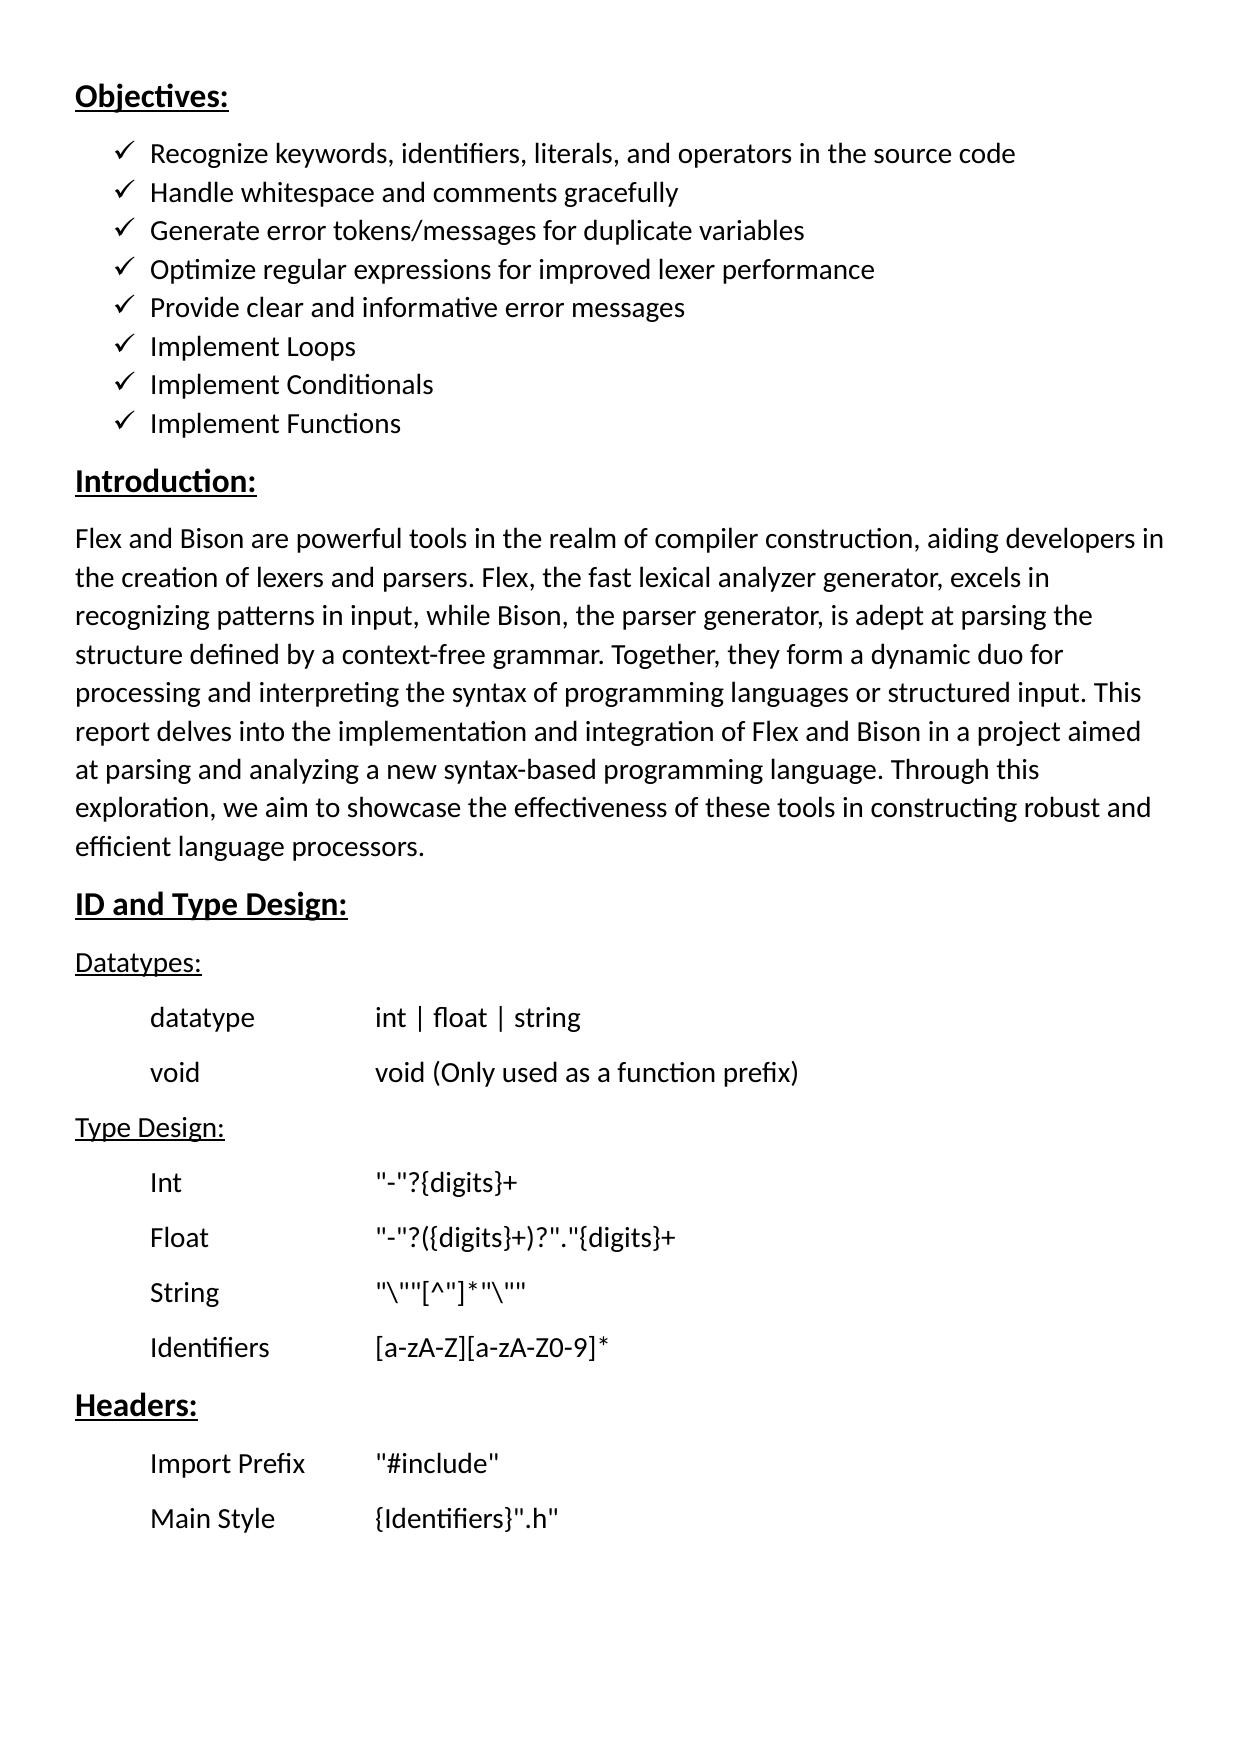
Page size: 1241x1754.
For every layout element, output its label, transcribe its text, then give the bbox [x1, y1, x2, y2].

text Introduction: [75, 460, 1165, 501]
text void void (Only used as a function prefix) [75, 1054, 1165, 1089]
text Flex and Bison are powerful tools in the realm of compiler construction, aiding developers in the creation of lexers and parsers. Flex, the fast lexical analyzer generator, excels in recognizing patterns in input, while Bison, the parser generator, is adept at parsing the structure defined by a context-free grammar. Together, they form a dynamic duo for processing and interpreting the syntax of programming languages or structured input. This report delves into the implementation and integration of Flex and Bison in a project aimed at parsing and analyzing a new syntax-based programming language. Through this exploration, we aim to showcase the effectiveness of these tools in constructing robust and efficient language processors. [75, 520, 1165, 863]
text Headers: [75, 1384, 1165, 1425]
list Implement Functions [112, 405, 1165, 440]
list Optimize regular expressions for improved lexer performance [112, 251, 1165, 287]
list Recognize keywords, identifiers, literals, and operators in the source code [112, 136, 1165, 171]
text Objectives: [75, 75, 1165, 116]
text Identifiers [a-zA-Z][a-zA-Z0-9]* [75, 1329, 1165, 1365]
list Provide clear and informative error messages [112, 289, 1165, 325]
text Import Prefix "#include" [75, 1445, 1165, 1481]
text Int "-"?{digits}+ [75, 1164, 1165, 1200]
text Main Style {Identifiers}".h" [75, 1500, 1165, 1536]
text Float "-"?({digits}+)?"."{digits}+ [75, 1219, 1165, 1255]
text Type Design: [75, 1109, 1165, 1144]
text datatype int | float | string [75, 999, 1165, 1034]
list Generate error tokens/messages for duplicate variables [112, 212, 1165, 248]
list Implement Loops [112, 328, 1165, 363]
text String "\""[^"]*"\"" [75, 1274, 1165, 1310]
text Datatypes: [75, 944, 1165, 979]
list Handle whitespace and comments gracefully [112, 174, 1165, 210]
text ID and Type Design: [75, 883, 1165, 924]
list Implement Conditionals [112, 366, 1165, 402]
